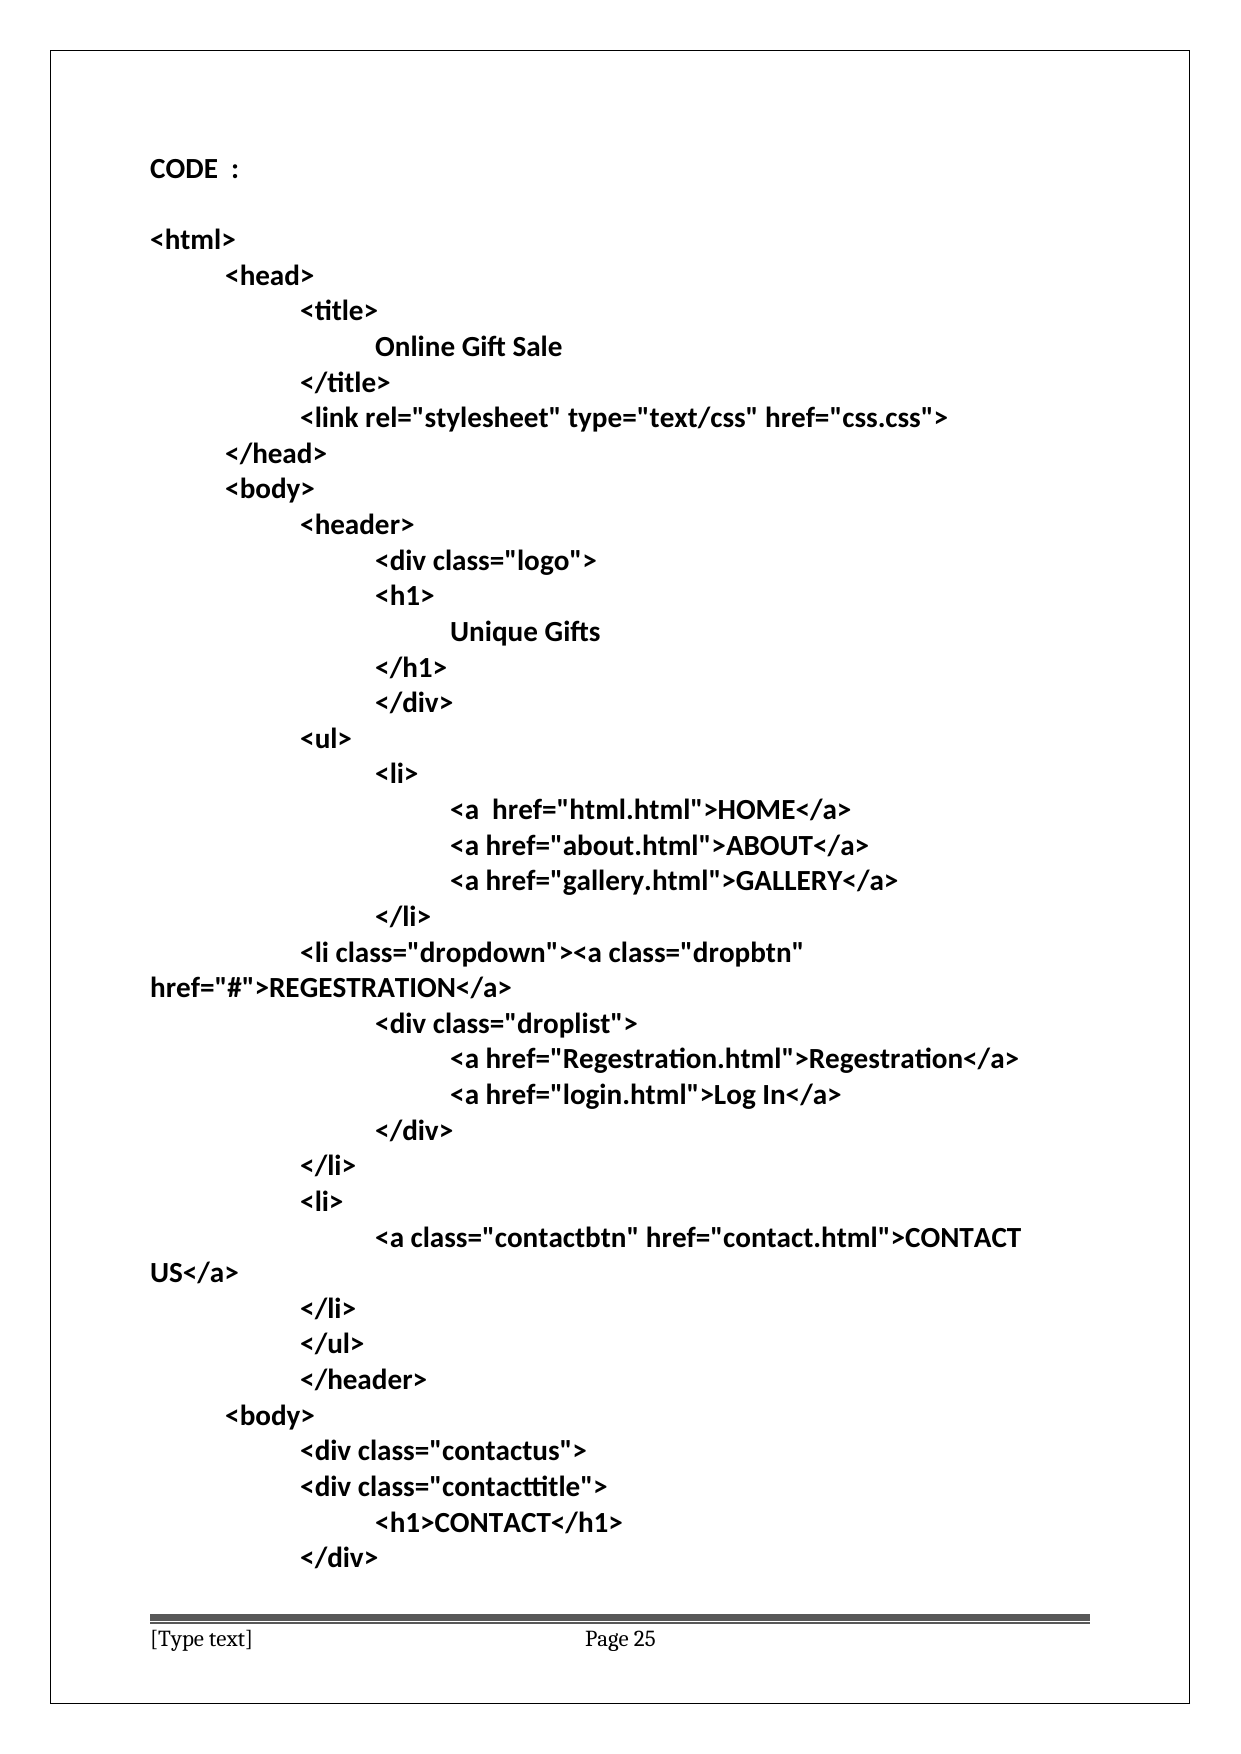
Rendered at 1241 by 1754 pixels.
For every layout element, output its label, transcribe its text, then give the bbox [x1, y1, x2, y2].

text <body> [150, 1397, 1090, 1432]
text </div> [150, 1539, 1090, 1575]
text <header> [150, 506, 1090, 542]
text <a href="login.html">Log In</a> [150, 1076, 1090, 1112]
text </div> [150, 684, 1090, 720]
text <h1> [150, 577, 1090, 613]
text </li> [150, 898, 1090, 934]
text <a href="Regestration.html">Regestration</a> [150, 1041, 1090, 1076]
text <h1>CONTACT</h1> [150, 1504, 1090, 1539]
text <a href="about.html">ABOUT</a> [150, 827, 1090, 862]
text </title> [150, 364, 1090, 399]
text <li class="dropdown"><a class="dropbtn" href="#">REGESTRATION</a> [150, 934, 1090, 1005]
text <html> [150, 221, 1090, 257]
text <li> [150, 756, 1090, 791]
text <link rel="stylesheet" type="text/css" href="css.css"> [150, 399, 1090, 435]
text <li> [150, 1183, 1090, 1219]
text <div class="contactus"> [150, 1432, 1090, 1468]
text <head> [150, 257, 1090, 292]
text <div class="droplist"> [150, 1005, 1090, 1041]
text <a href="gallery.html">GALLERY</a> [150, 862, 1090, 898]
text </li> [150, 1147, 1090, 1183]
text CODE : [150, 150, 1090, 186]
text </ul> [150, 1326, 1090, 1361]
text Online Gift Sale [150, 328, 1090, 364]
text <body> [150, 471, 1090, 506]
text </li> [150, 1290, 1090, 1326]
text <a class="contactbtn" href="contact.html">CONTACT US</a> [150, 1219, 1090, 1290]
text </head> [150, 435, 1090, 471]
text </header> [150, 1361, 1090, 1397]
text <div class="contacttitle"> [150, 1468, 1090, 1504]
text <div class="logo"> [150, 542, 1090, 577]
text <title> [150, 292, 1090, 328]
text <a href="html.html">HOME</a> [150, 791, 1090, 827]
text Unique Gifts [150, 613, 1090, 649]
text <ul> [150, 720, 1090, 756]
text </div> [150, 1112, 1090, 1147]
text </h1> [150, 649, 1090, 684]
